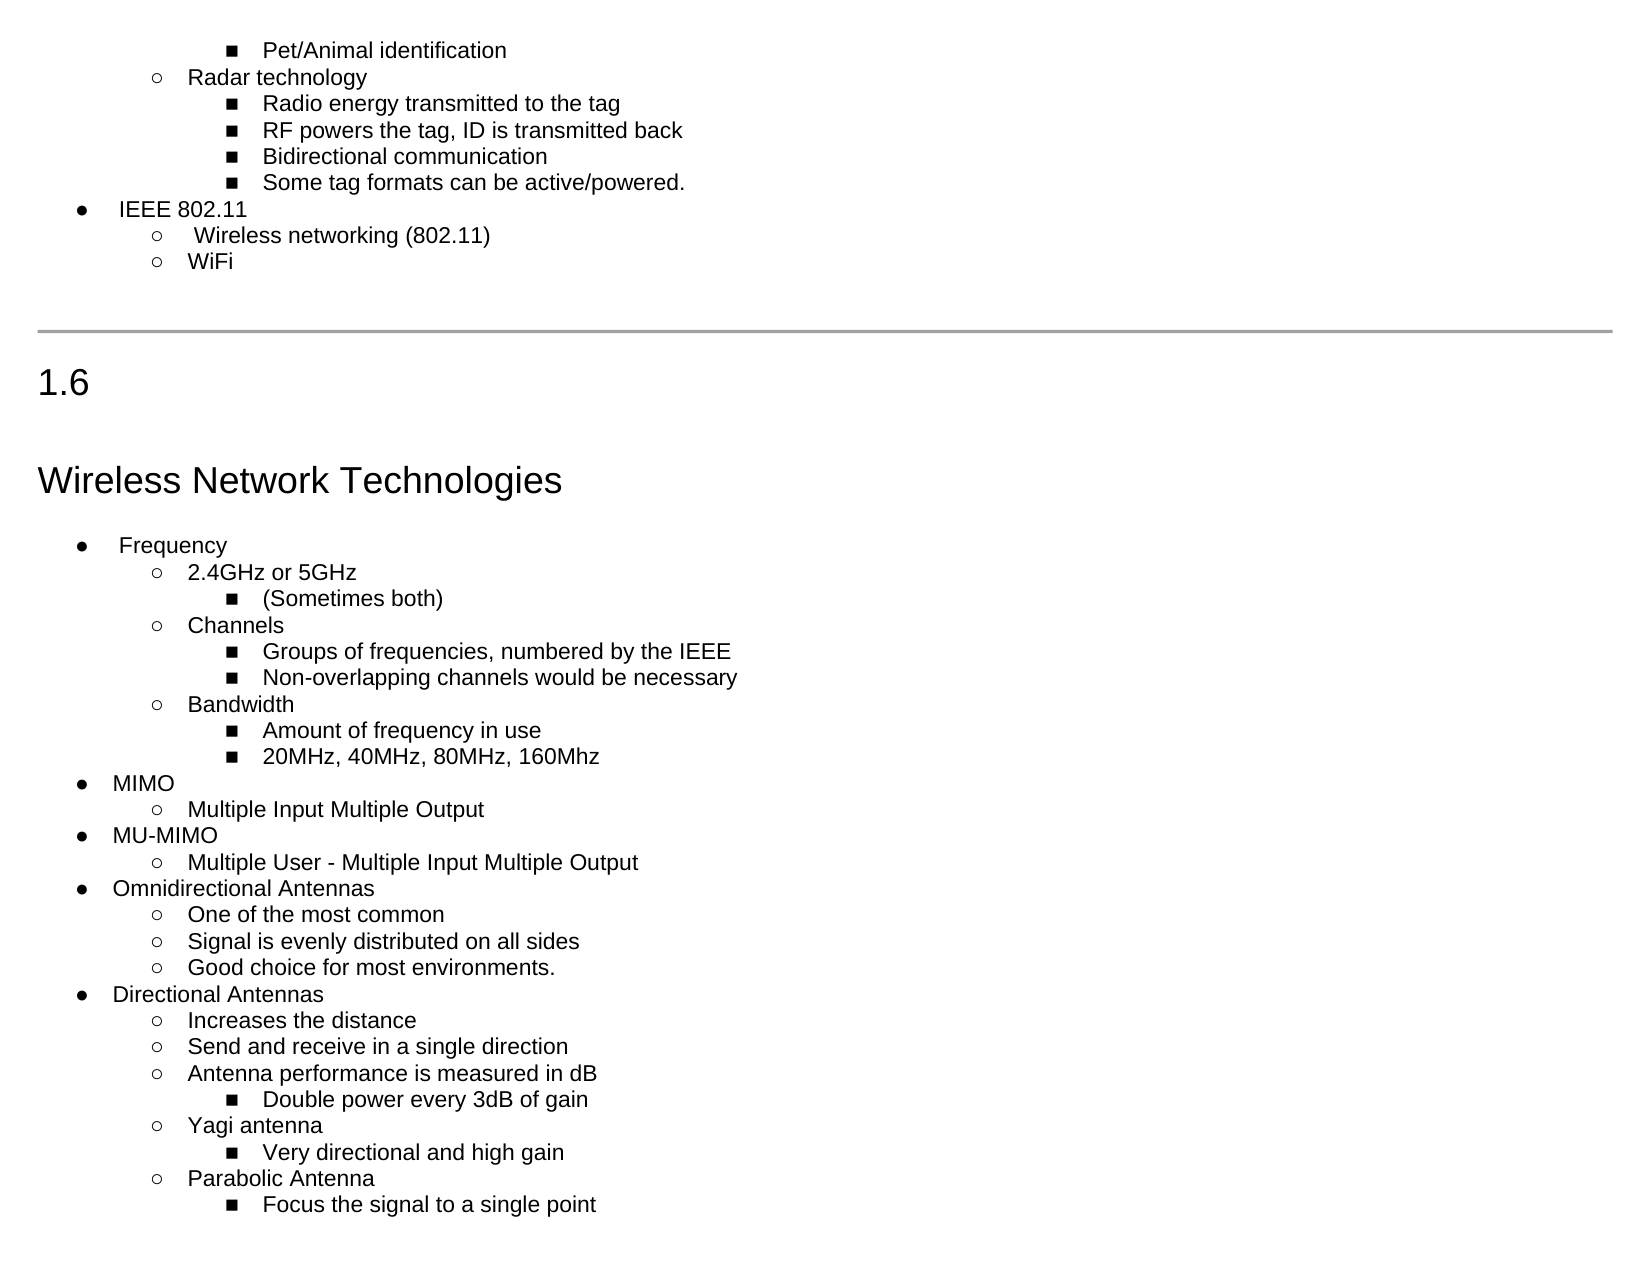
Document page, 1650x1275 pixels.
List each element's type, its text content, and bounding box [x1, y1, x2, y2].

list Increases the distance [150, 1007, 1612, 1033]
list Parabolic Antenna [150, 1165, 1612, 1191]
list 20MHz, 40MHz, 80MHz, 160Mhz [225, 743, 1612, 770]
list Amount of frequency in use [225, 717, 1612, 743]
list Radar technology [150, 64, 1612, 90]
list Bandwidth [150, 691, 1612, 717]
list Bidirectional communication [225, 143, 1612, 169]
list Pet/Animal identification [225, 37, 1612, 64]
text 1.6 [37, 360, 1612, 403]
list RF powers the tag, ID is transmitted back [225, 117, 1612, 143]
list Very directional and high gain [225, 1139, 1612, 1165]
list (Sometimes both) [225, 585, 1612, 612]
list MU-MIMO [75, 822, 1612, 849]
list Yagi antenna [150, 1112, 1612, 1139]
list Non-overlapping channels would be necessary [225, 664, 1612, 691]
list WiFi [150, 248, 1612, 275]
list Wireless networking (802.11) [150, 222, 1612, 248]
list Radio energy transmitted to the tag [225, 90, 1612, 117]
list Antenna performance is measured in dB [150, 1059, 1612, 1086]
list Multiple User - Multiple Input Multiple Output [150, 849, 1612, 875]
list Send and receive in a single direction [150, 1033, 1612, 1059]
list Good choice for most environments. [150, 954, 1612, 981]
list Multiple Input Multiple Output [150, 796, 1612, 822]
list Frequency [75, 532, 1612, 559]
text Wireless Network Technologies [37, 458, 1612, 501]
list One of the most common [150, 901, 1612, 928]
list Channels [150, 612, 1612, 638]
list Directional Antennas [75, 981, 1612, 1007]
list Signal is evenly distributed on all sides [150, 928, 1612, 954]
list MIMO [75, 770, 1612, 796]
list IEEE 802.11 [75, 196, 1612, 222]
list Focus the signal to a single point [225, 1191, 1612, 1218]
list 2.4GHz or 5GHz [150, 559, 1612, 585]
list Double power every 3dB of gain [225, 1086, 1612, 1112]
list Omnidirectional Antennas [75, 875, 1612, 901]
list Some tag formats can be active/powered. [225, 169, 1612, 196]
list Groups of frequencies, numbered by the IEEE [225, 638, 1612, 664]
